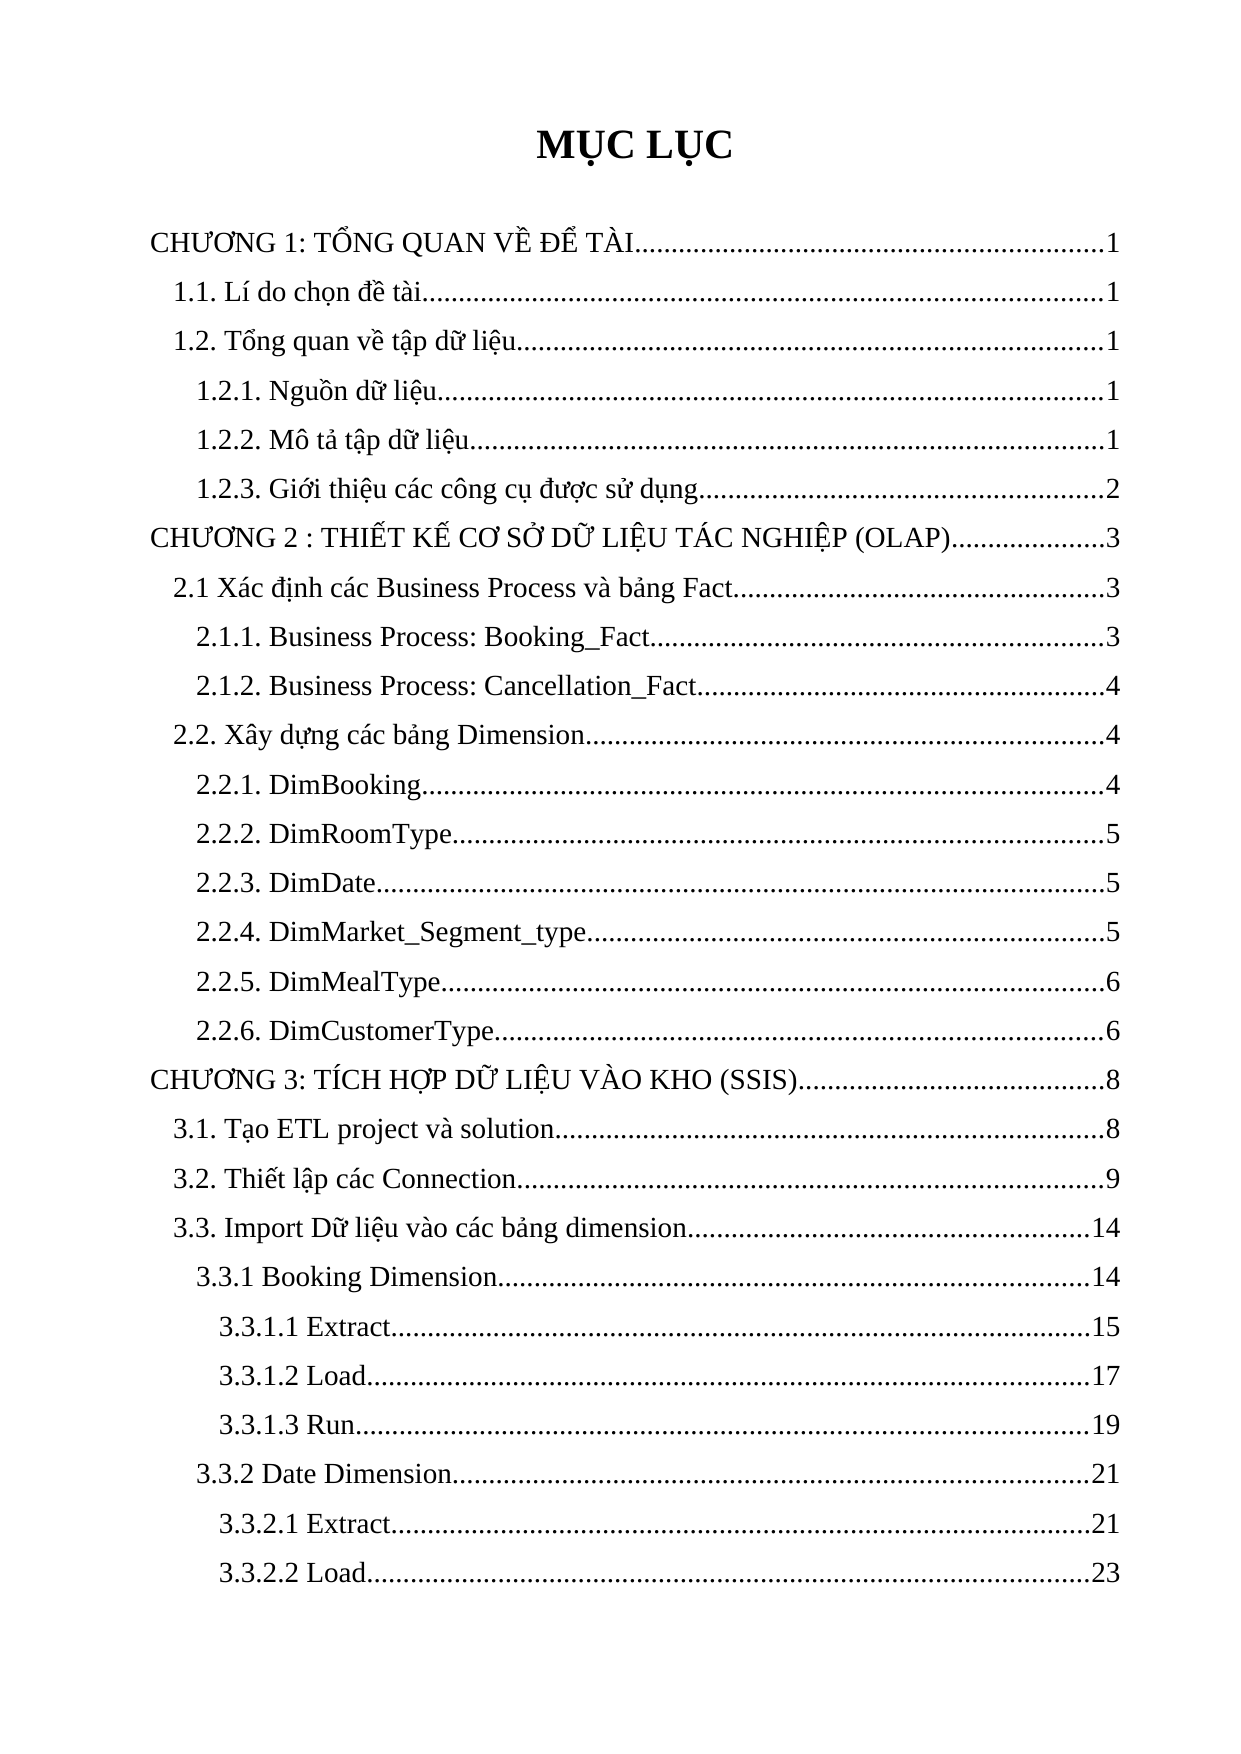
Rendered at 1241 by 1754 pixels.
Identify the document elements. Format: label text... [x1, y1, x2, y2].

text MỤC LỤC [150, 120, 1120, 168]
